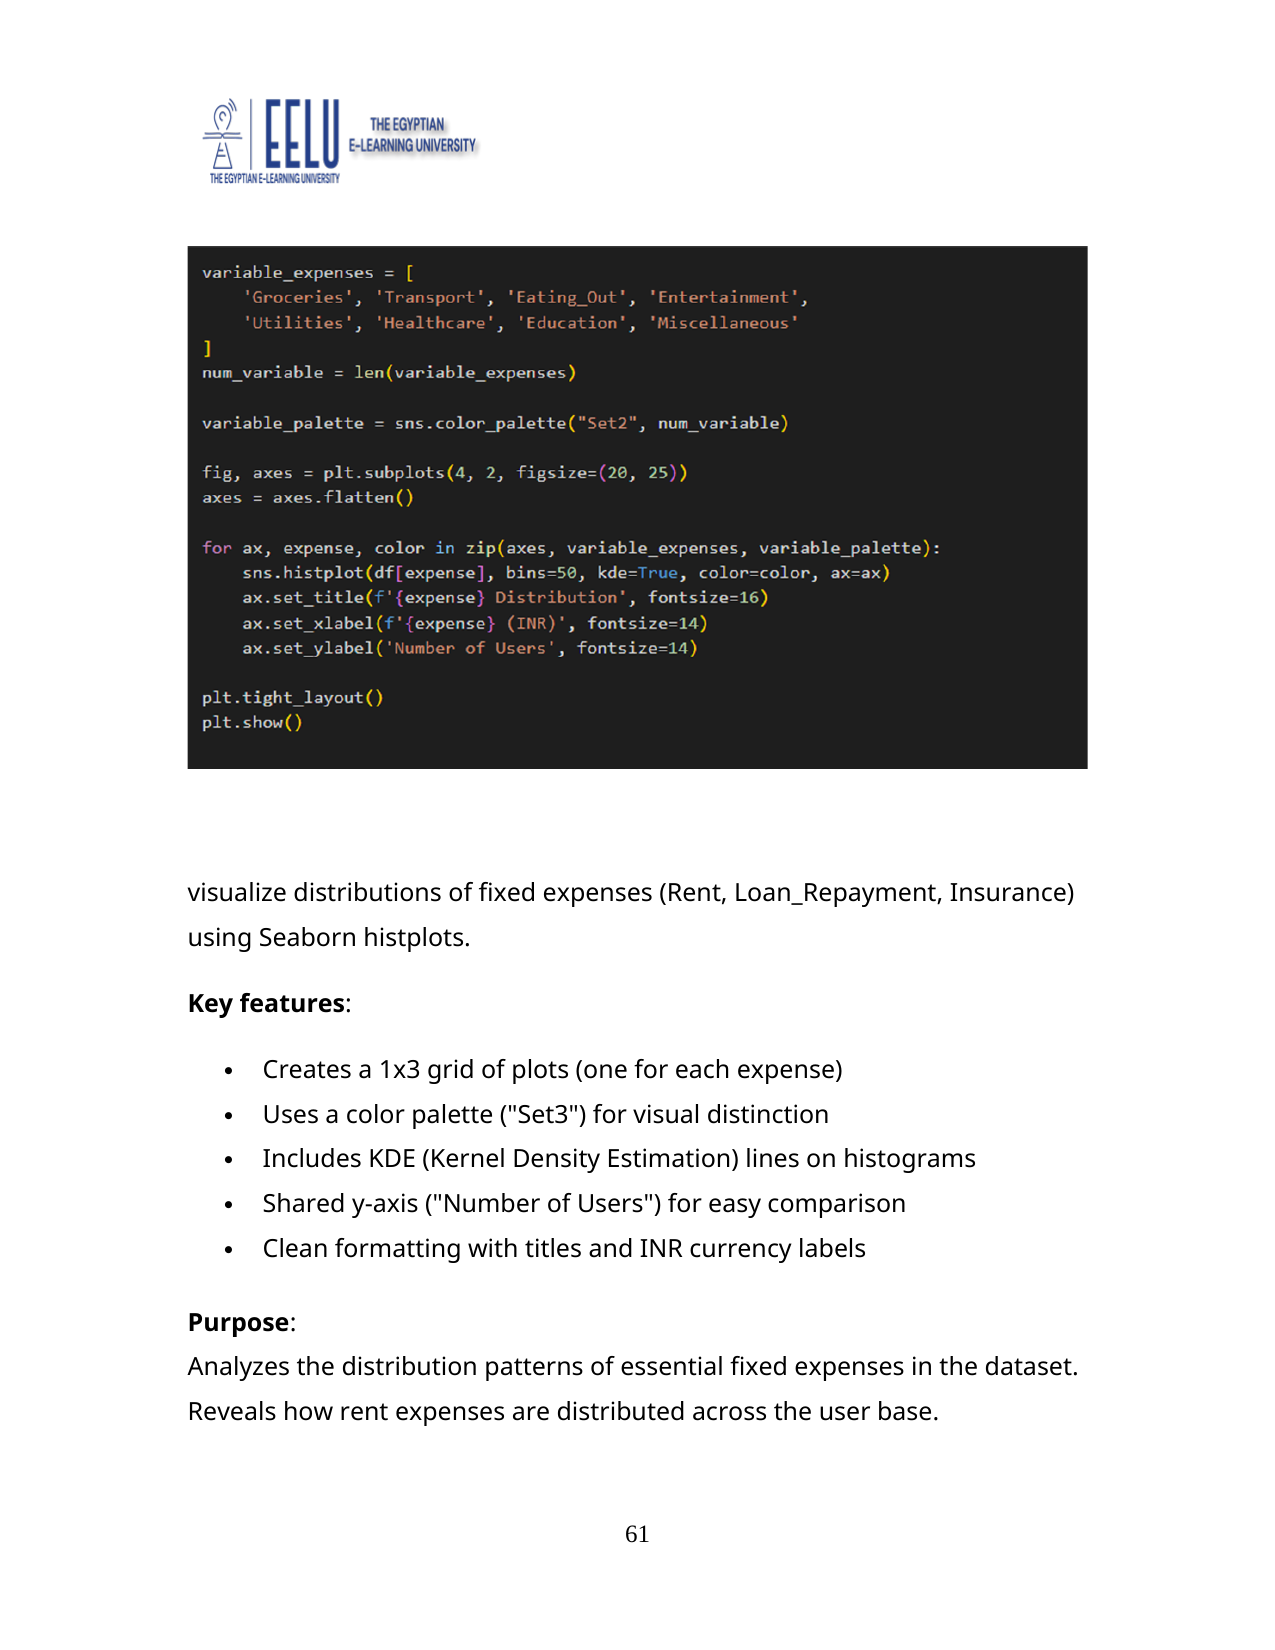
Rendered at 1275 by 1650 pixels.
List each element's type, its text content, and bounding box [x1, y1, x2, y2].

text visualize distributions of fixed expenses (Rent, Loan_Repayment, Insurance) using Seaborn histplots. [187, 864, 1087, 953]
text Purpose: Analyzes the distribution patterns of essential fixed expenses in the dataset. Reveals how rent expenses are distributed across the user base. [187, 1293, 1087, 1428]
list Uses a color palette ("Set3") for visual distinction [225, 1086, 1087, 1130]
list Shared y-axis ("Number of Users") for easy comparison [225, 1175, 1087, 1220]
text Key features: [187, 975, 1087, 1019]
picture [187, 246, 1088, 769]
list Includes KDE (Kernel Density Estimation) lines on histograms [225, 1130, 1087, 1175]
picture [187, 73, 482, 187]
list Creates a 1x3 grid of plots (one for each expense) [225, 1041, 1087, 1086]
list Clean formatting with titles and INR currency labels [225, 1220, 1087, 1264]
